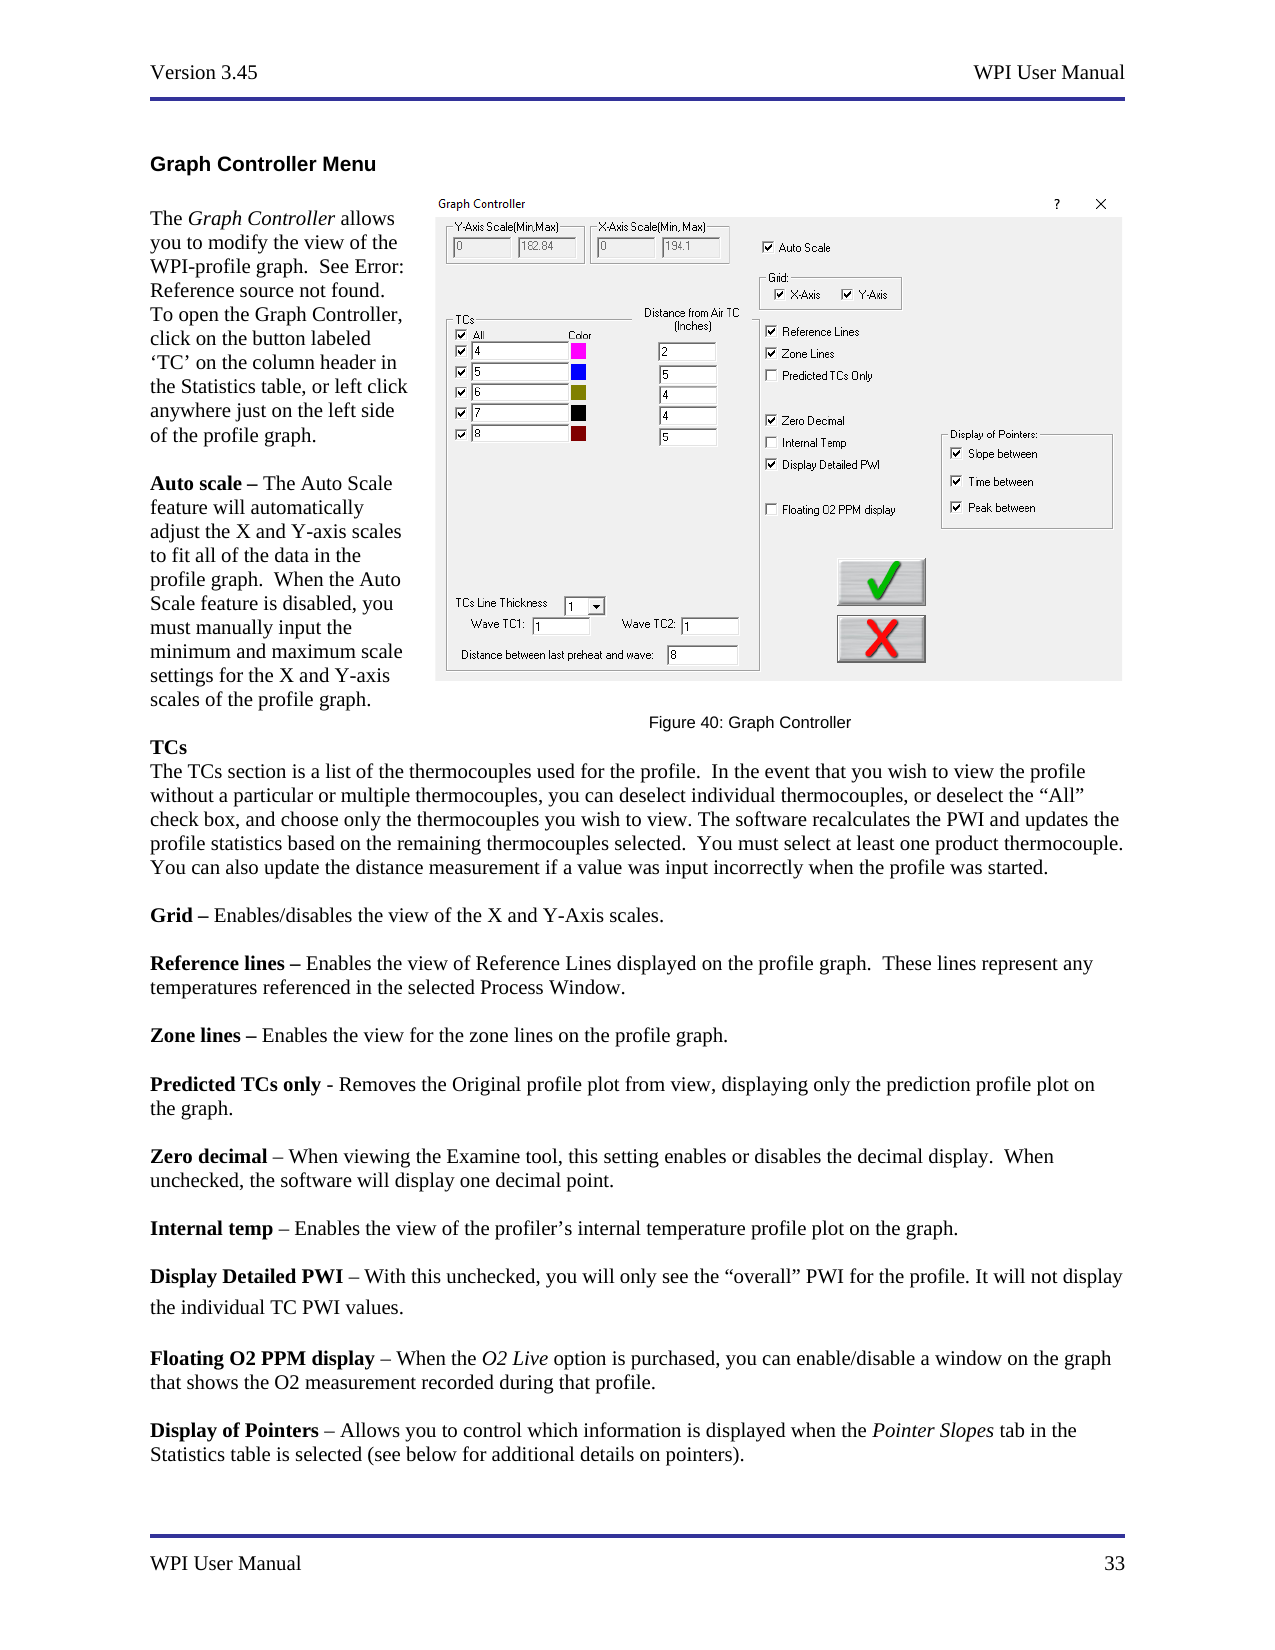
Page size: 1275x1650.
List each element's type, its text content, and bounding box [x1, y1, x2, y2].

text Grid – Enables/disables the view of the X and Y-Axis scales. [150, 903, 1125, 927]
text Reference lines – Enables the view of Reference Lines displayed on the profile graph. These lines represent any temperatures referenced in the selected Process Window. [150, 951, 1125, 999]
text The Graph Controller allows you to modify the view of the WPI-profile graph. See . To open the Graph Controller, click on the button labeled ‘TC’ on the column header in the Statistics table, or left click anywhere just on the left side of the profile graph. [150, 206, 434, 447]
text TCs [150, 734, 1125, 759]
text Display of Pointers – Allows you to control which information is displayed when the Pointer Slopes tab in the Statistics table is selected (see below for additional details on pointers). [150, 1394, 1125, 1466]
text Auto scale – The Auto Scale feature will automatically adjust the X and Y-axis scales to fit all of the data in the profile graph. When the Auto Scale feature is disabled, you must manually input the minimum and maximum scale settings for the X and Y-axis scales of the profile graph. [150, 471, 1125, 711]
picture [434, 192, 1122, 679]
text Floating O2 PPM display – When the O2 Live option is purchased, you can enable/disable a window on the graph that shows the O2 measurement recorded during that profile. [150, 1346, 1125, 1394]
text Display Detailed PWI – With this unchecked, you will only see the “overall” PWI for the profile. It will not display the individual TC PWI values. [150, 1264, 1125, 1322]
text The TCs section is a list of the thermocouples used for the profile. In the event that you wish to view the profile without a particular or multiple thermocouples, you can deselect individual thermocouples, or deselect the “All” check box, and choose only the thermocouples you wish to view. The software recalculates the PWI and updates the profile statistics based on the remaining thermocouples selected. You must select at least one product thermocouple. You can also update the distance measurement if a value was input incorrectly when the profile was started. [150, 759, 1125, 879]
text Zero decimal – When viewing the Examine tool, this setting enables or disables the decimal display. When unchecked, the software will display one decimal point. [150, 1144, 1125, 1192]
text Zone lines – Enables the view for the zone lines on the profile graph. [150, 1023, 1125, 1047]
text Figure 40: Graph Controller [150, 713, 1125, 732]
text Internal temp – Enables the view of the profiler’s internal temperature profile plot on the graph. [150, 1216, 1125, 1240]
subtitle Graph Controller Menu [150, 152, 1125, 176]
text Predicted TCs only - Removes the Original profile plot from view, displaying only the prediction profile plot on the graph. [150, 1071, 1125, 1119]
